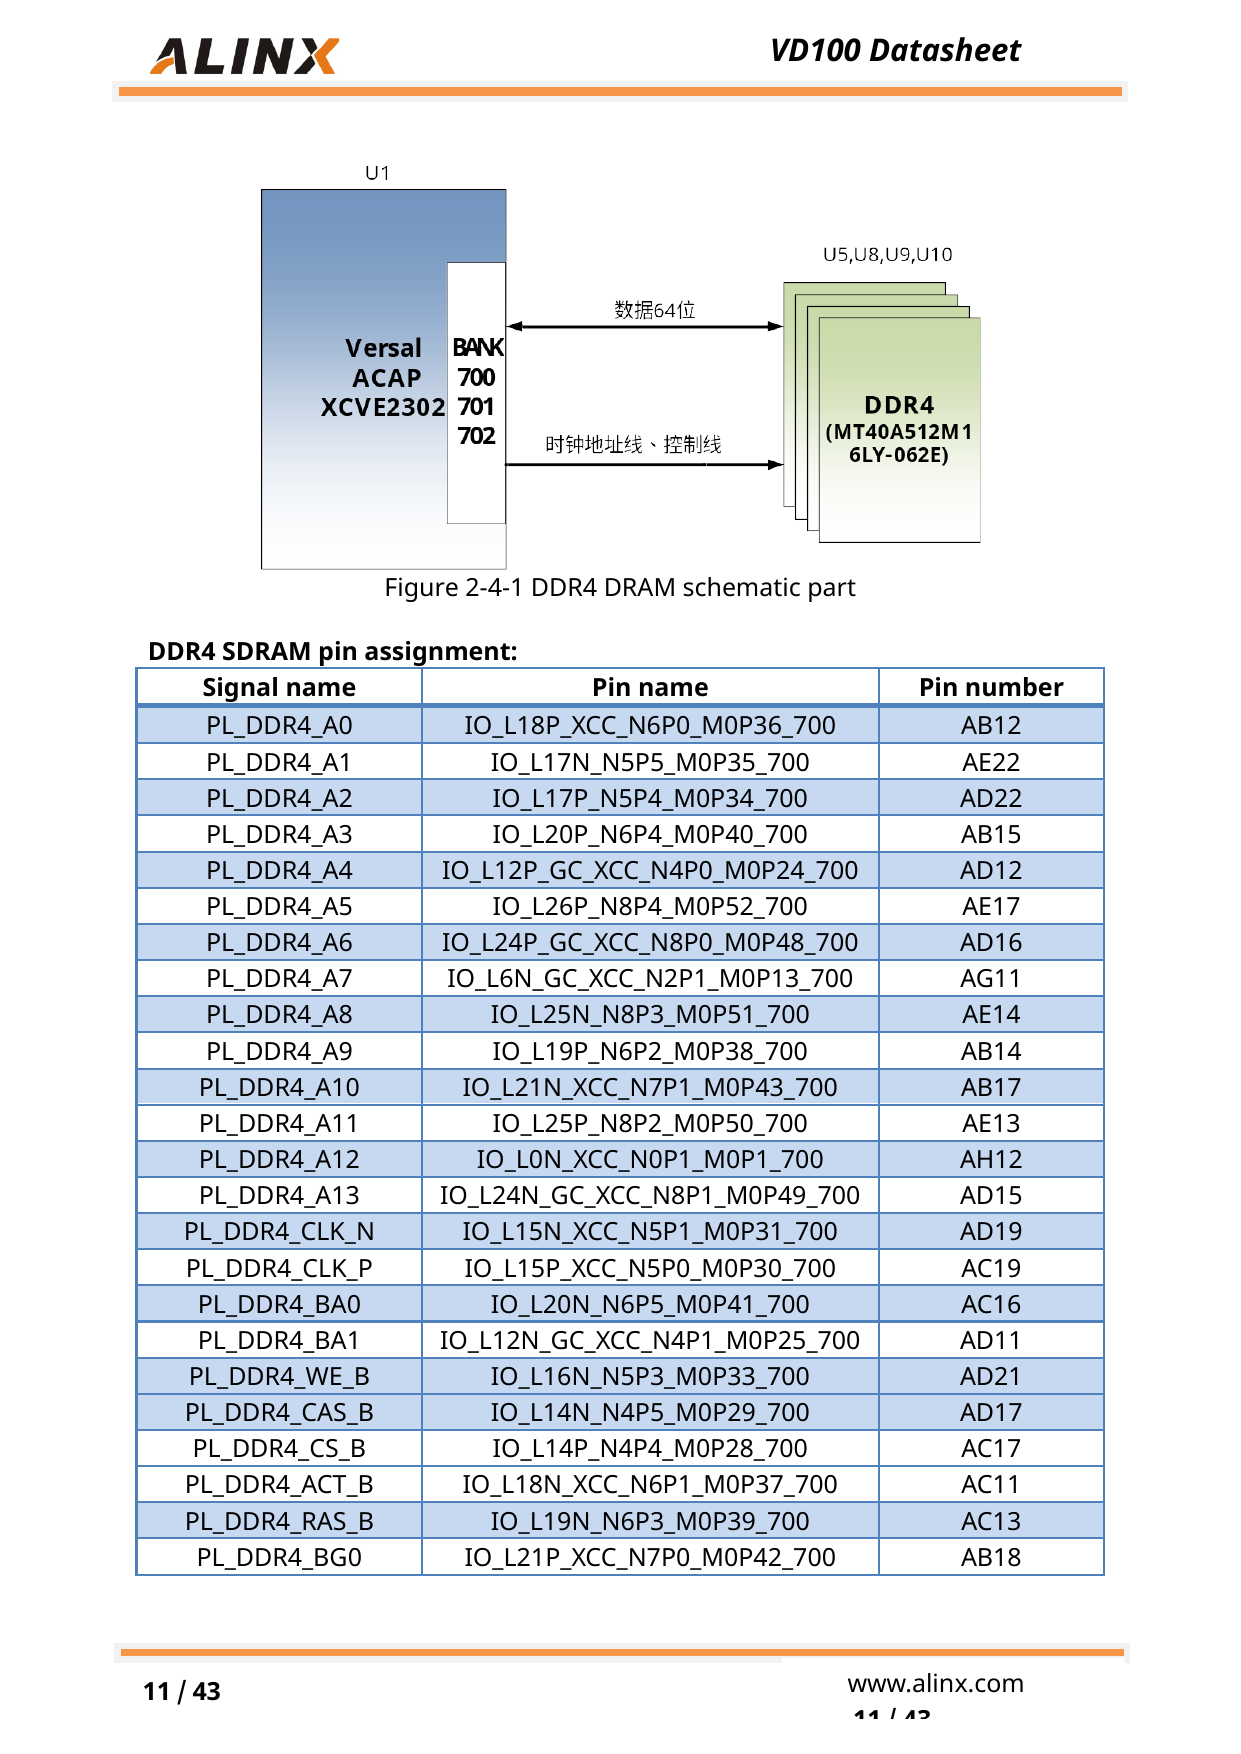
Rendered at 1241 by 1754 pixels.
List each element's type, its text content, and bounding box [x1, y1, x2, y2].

table_cell IO_L24P_GC_XCC_N8P0_M0P48_700 [423, 925, 878, 959]
table_cell AE13 [880, 1106, 1103, 1140]
table_cell PL_DDR4_A4 [138, 853, 421, 887]
table_cell AC16 [880, 1286, 1103, 1320]
table_cell PL_DDR4_A2 [138, 780, 421, 814]
table_cell PL_DDR4_BA0 [138, 1286, 421, 1320]
table_cell IO_L14N_N4P5_M0P29_700 [423, 1395, 878, 1429]
table_cell PL_DDR4_A3 [138, 816, 421, 851]
table_cell PL_DDR4_CAS_B [138, 1395, 421, 1429]
table_cell PL_DDR4_CS_B [138, 1431, 421, 1465]
table_cell IO_L16N_N5P3_M0P33_700 [423, 1359, 878, 1393]
table_cell AB15 [880, 816, 1103, 851]
table_cell AD15 [880, 1178, 1103, 1212]
table_cell AC13 [880, 1503, 1103, 1537]
table_header Pin name [423, 669, 878, 703]
table_cell IO_L20N_N6P5_M0P41_700 [423, 1286, 878, 1320]
table_cell PL_DDR4_WE_B [138, 1359, 421, 1393]
table_cell IO_L14P_N4P4_M0P28_700 [423, 1431, 878, 1465]
table_header Pin number [880, 669, 1103, 703]
picture [148, 34, 339, 80]
table_cell IO_L6N_GC_XCC_N2P1_M0P13_700 [423, 961, 878, 995]
table_cell AC19 [880, 1250, 1103, 1284]
table_cell PL_DDR4_CLK_P [138, 1250, 421, 1284]
table_cell PL_DDR4_A6 [138, 925, 421, 959]
table_cell AB18 [880, 1539, 1103, 1573]
table_cell AB17 [880, 1070, 1103, 1103]
table_cell IO_L24N_GC_XCC_N8P1_M0P49_700 [423, 1178, 878, 1212]
table_cell IO_L0N_XCC_N0P1_M0P1_700 [423, 1142, 878, 1176]
table_cell IO_L19P_N6P2_M0P38_700 [423, 1033, 878, 1067]
table_cell PL_DDR4_A9 [138, 1033, 421, 1067]
table_cell AB14 [880, 1033, 1103, 1067]
table_cell PL_DDR4_A10 [138, 1070, 421, 1103]
table_cell AE17 [880, 889, 1103, 923]
table_cell IO_L25N_N8P3_M0P51_700 [423, 997, 878, 1031]
table_cell IO_L25P_N8P2_M0P50_700 [423, 1106, 878, 1140]
table_cell AG11 [880, 961, 1103, 995]
table_cell PL_DDR4_A5 [138, 889, 421, 923]
table_cell AH12 [880, 1142, 1103, 1176]
table_cell IO_L15P_XCC_N5P0_M0P30_700 [423, 1250, 878, 1284]
table_cell AD21 [880, 1359, 1103, 1393]
table_cell AD12 [880, 853, 1103, 887]
table_cell AD17 [880, 1395, 1103, 1429]
table_cell IO_L18N_XCC_N6P1_M0P37_700 [423, 1467, 878, 1501]
table_cell AE22 [880, 744, 1103, 778]
table_cell PL_DDR4_CLK_N [138, 1214, 421, 1248]
table_cell PL_DDR4_A12 [138, 1142, 421, 1176]
table_cell AD19 [880, 1214, 1103, 1248]
table_cell PL_DDR4_A1 [138, 744, 421, 778]
table_cell IO_L26P_N8P4_M0P52_700 [423, 889, 878, 923]
table_cell PL_DDR4_A13 [138, 1178, 421, 1212]
table_cell PL_DDR4_A0 [138, 708, 421, 742]
table_cell IO_L20P_N6P4_M0P40_700 [423, 816, 878, 851]
table_cell AD16 [880, 925, 1103, 959]
table_cell AD22 [880, 780, 1103, 814]
table_header Signal name [138, 669, 421, 703]
table_cell AC17 [880, 1431, 1103, 1465]
table_cell IO_L12N_GC_XCC_N4P1_M0P25_700 [423, 1323, 878, 1357]
table_cell IO_L21N_XCC_N7P1_M0P43_700 [423, 1070, 878, 1103]
table_cell PL_DDR4_A11 [138, 1106, 421, 1140]
table_cell AE14 [880, 997, 1103, 1031]
table_cell IO_L17P_N5P4_M0P34_700 [423, 780, 878, 814]
table_cell PL_DDR4_A8 [138, 997, 421, 1031]
text DDR4 SDRAM pin assignment: [148, 633, 1093, 667]
table_cell PL_DDR4_A7 [138, 961, 421, 995]
table_cell AB12 [880, 708, 1103, 742]
table_cell PL_DDR4_BA1 [138, 1323, 421, 1357]
table_cell IO_L21P_XCC_N7P0_M0P42_700 [423, 1539, 878, 1573]
table_cell AD11 [880, 1323, 1103, 1357]
text Figure 2-4-1 DDR4 DRAM schematic part [148, 569, 1093, 603]
table_cell AC11 [880, 1467, 1103, 1501]
table_cell PL_DDR4_ACT_B [138, 1467, 421, 1501]
table_cell PL_DDR4_RAS_B [138, 1503, 421, 1537]
table_cell PL_DDR4_BG0 [138, 1539, 421, 1573]
table_cell IO_L12P_GC_XCC_N4P0_M0P24_700 [423, 853, 878, 887]
table_cell IO_L19N_N6P3_M0P39_700 [423, 1503, 878, 1537]
table_cell IO_L17N_N5P5_M0P35_700 [423, 744, 878, 778]
table_cell IO_L15N_XCC_N5P1_M0P31_700 [423, 1214, 878, 1248]
table_cell IO_L18P_XCC_N6P0_M0P36_700 [423, 708, 878, 742]
